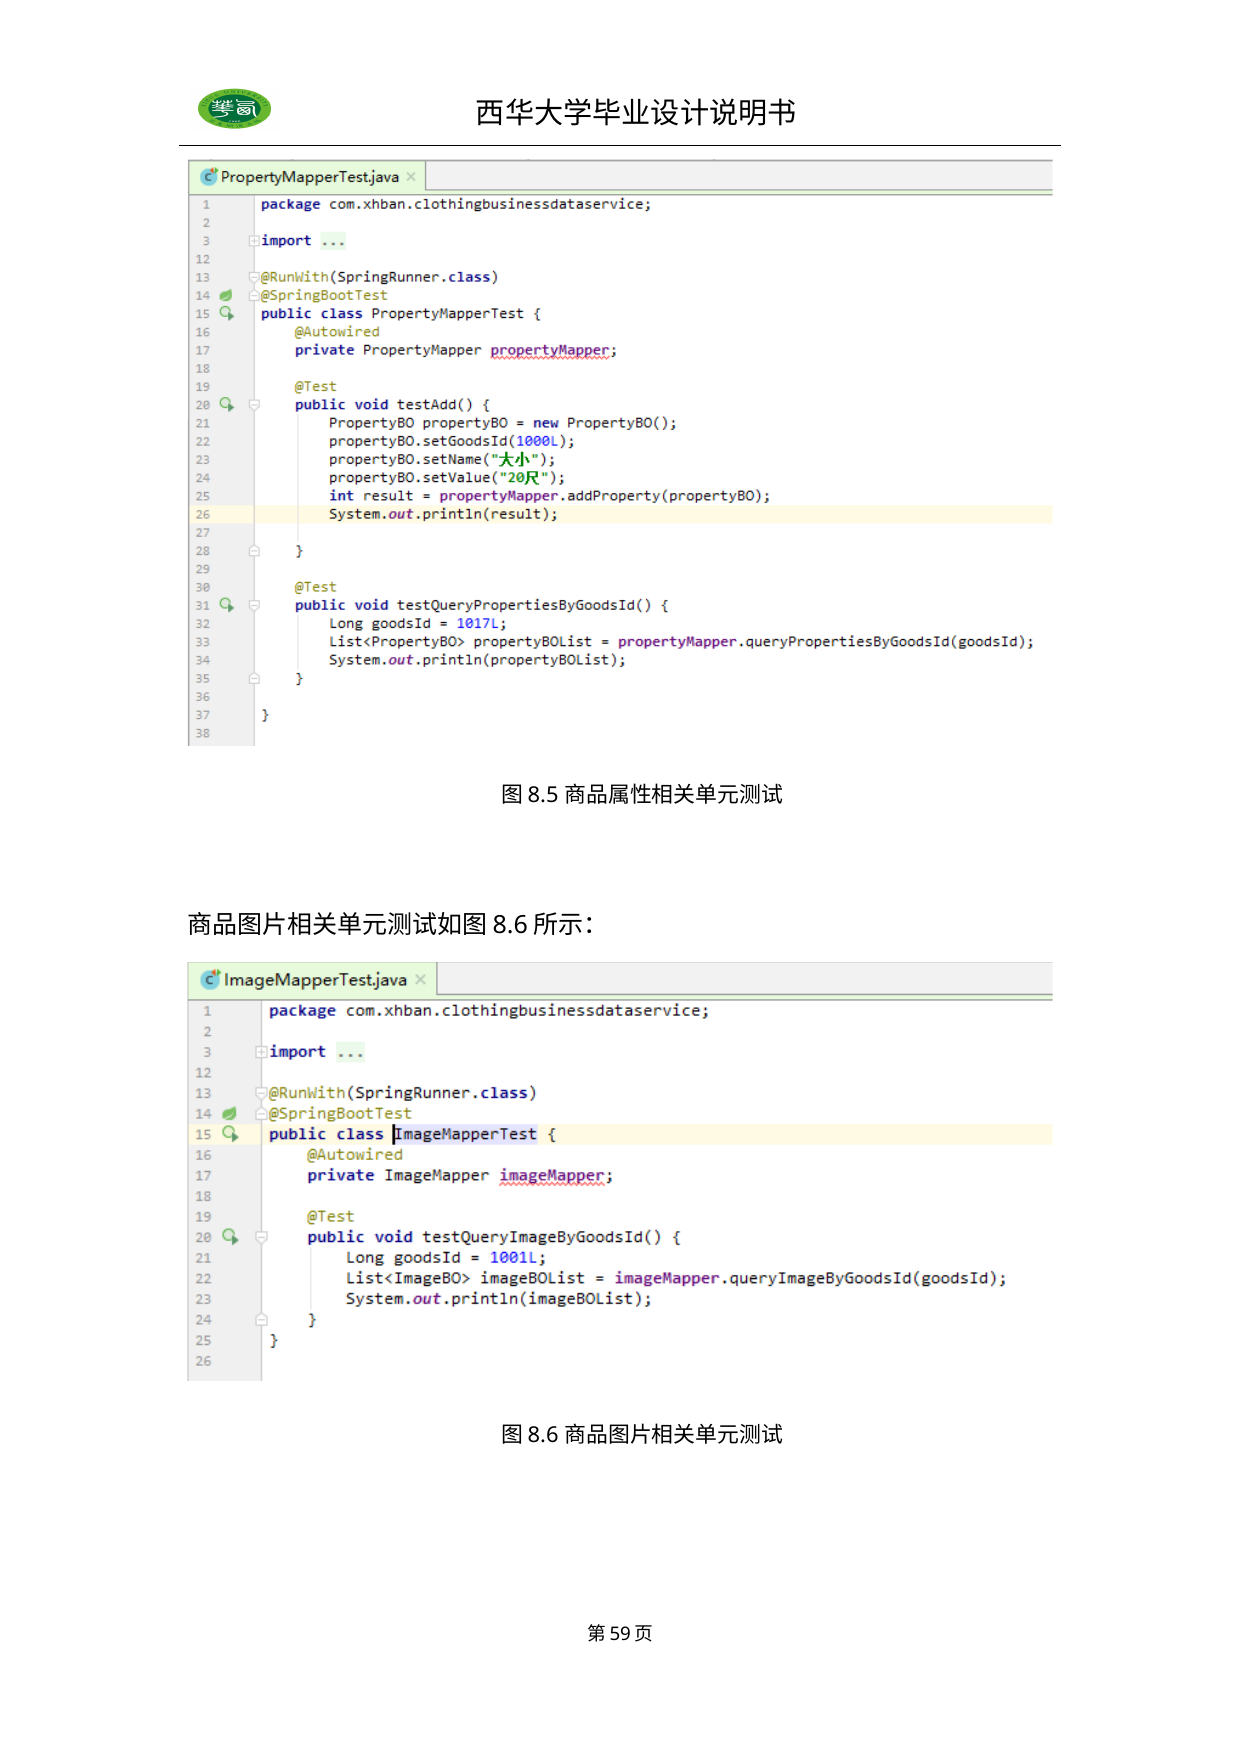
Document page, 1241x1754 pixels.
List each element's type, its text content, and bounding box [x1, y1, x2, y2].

text 图8.5 商品属性相关单元测试 [187, 746, 1053, 809]
picture [187, 88, 282, 133]
picture [187, 962, 1053, 1381]
picture [187, 159, 1053, 746]
text 图8.6 商品图片相关单元测试 [187, 1381, 1053, 1449]
text 商品图片相关单元测试如图8.6所示： [187, 891, 1053, 956]
